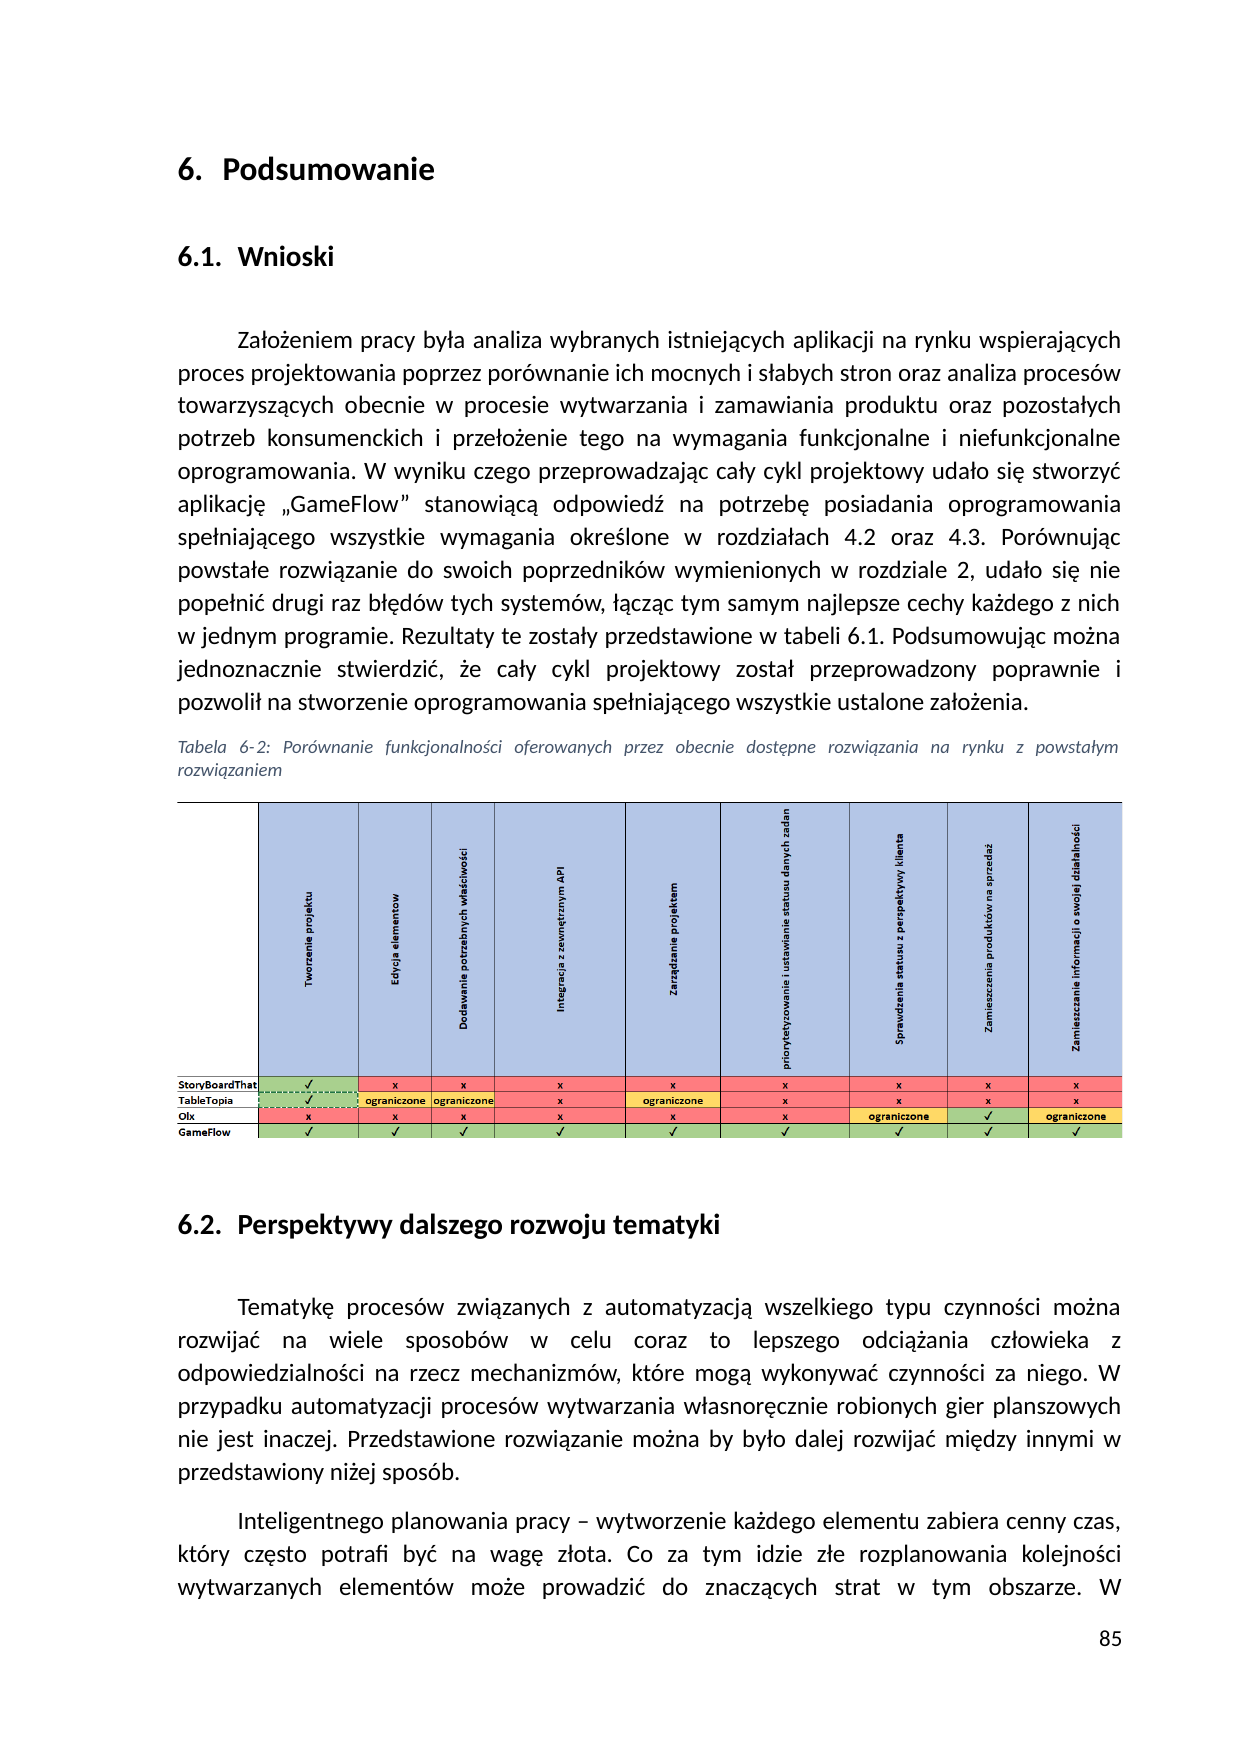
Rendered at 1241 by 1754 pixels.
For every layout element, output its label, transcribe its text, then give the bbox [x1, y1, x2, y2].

subtitle Wnioski [177, 238, 1122, 274]
subtitle Perspektywy dalszego rozwoju tematyki [177, 1206, 1122, 1241]
picture [177, 802, 1123, 1138]
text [177, 1505, 1122, 1602]
text Tematykę procesów związanych z automatyzacją wszelkiego typu czynności można rozwijać na wiele sposobów w celu coraz to lepszego odciążania człowieka z odpowiedzialności na rzecz mechanizmów, które mogą wykonywać czynności za niego. W przypadku automatyzacji procesów wytwarzania własnoręcznie robionych gier planszowych nie jest inaczej. Przedstawione rozwiązanie można by było dalej rozwijać między innymi w przedstawiony niżej sposób. [177, 1291, 1122, 1486]
text Założeniem pracy była analiza wybranych istniejących aplikacji na rynku wspierających proces projektowania poprzez porównanie ich mocnych i słabych stron oraz analiza procesów towarzyszących obecnie w procesie wytwarzania i zamawiania produktu oraz pozostałych potrzeb konsumenckich i przełożenie tego na wymagania funkcjonalne i niefunkcjonalne oprogramowania. W wyniku czego przeprowadzając cały cykl projektowy udało się stworzyć aplikację „GameFlow” stanowiącą odpowiedź na potrzebę posiadania oprogramowania spełniającego wszystkie wymagania określone w rozdziałach 4.2 oraz 4.3. Porównując powstałe rozwiązanie do swoich poprzedników wymienionych w rozdziale 2, udało się nie popełnić drugi raz błędów tych systemów, łącząc tym samym najlepsze cechy każdego z nich w jednym programie. Rezultaty te zostały przedstawione w tabeli 6.1. Podsumowując można jednoznacznie stwierdzić, że cały cykl projektowy został przeprowadzony poprawnie i pozwolił na stworzenie oprogramowania spełniającego wszystkie ustalone założenia. [177, 324, 1122, 716]
subtitle Podsumowanie [177, 148, 1122, 188]
